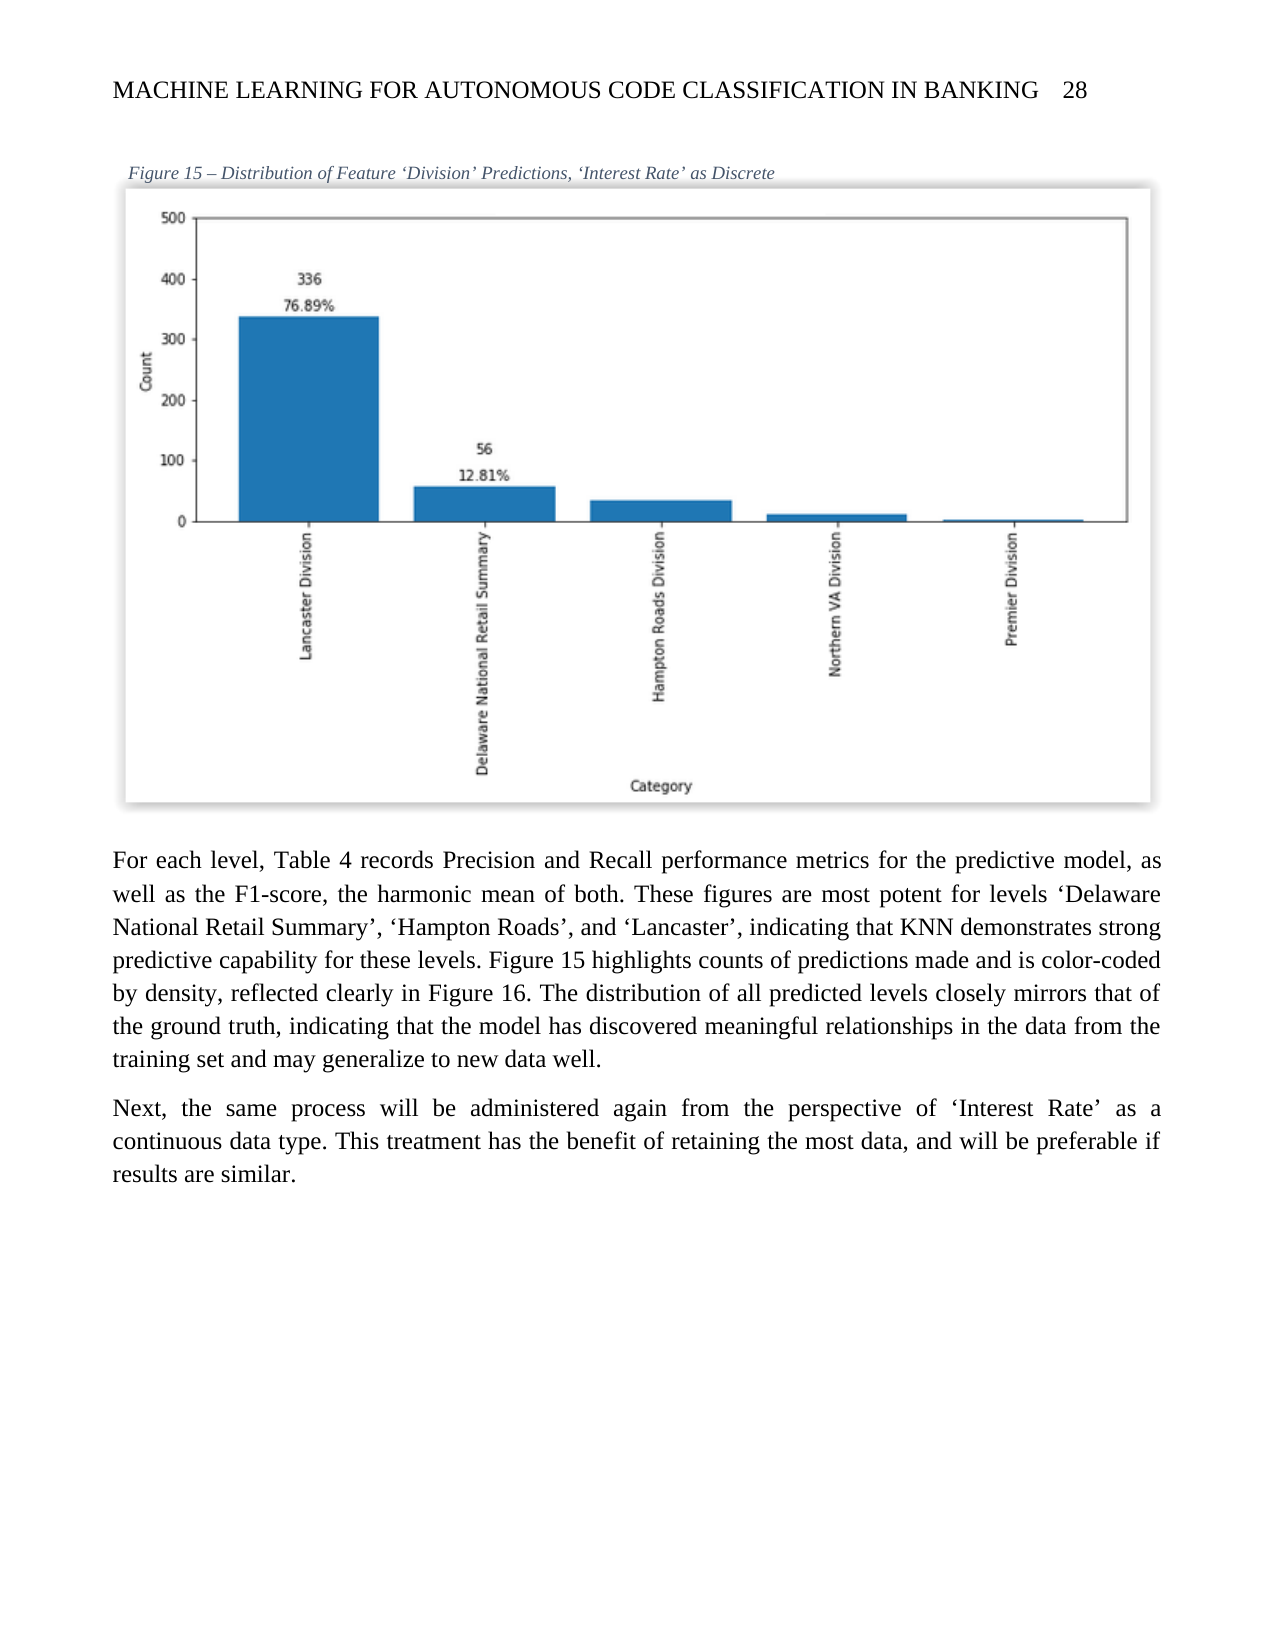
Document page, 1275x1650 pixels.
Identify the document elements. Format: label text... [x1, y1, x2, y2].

text Next, the same process will be administered again from the perspective of ‘Interest Rate’ as a continuous data type. This treatment has the benefit of retaining the most data, and will be preferable if results are similar. [112, 1093, 1162, 1188]
text For each level, Table 4 records Precision and Recall performance metrics for the predictive model, as well as the F1-score, the harmonic mean of both. These figures are most potent for levels ‘Delaware National Retail Summary’, ‘Hampton Roads’, and ‘Lancaster’, indicating that KNN demonstrates strong predictive capability for these levels. Figure 15 highlights counts of predictions made and is color-coded by density, reflected clearly in Figure 16. The distribution of all predicted levels closely mirrors that of the ground truth, indicating that the model has discovered meaningful relationships in the data from the training set and may generalize to new data well. [112, 846, 1162, 1072]
picture [112, 175, 1163, 815]
